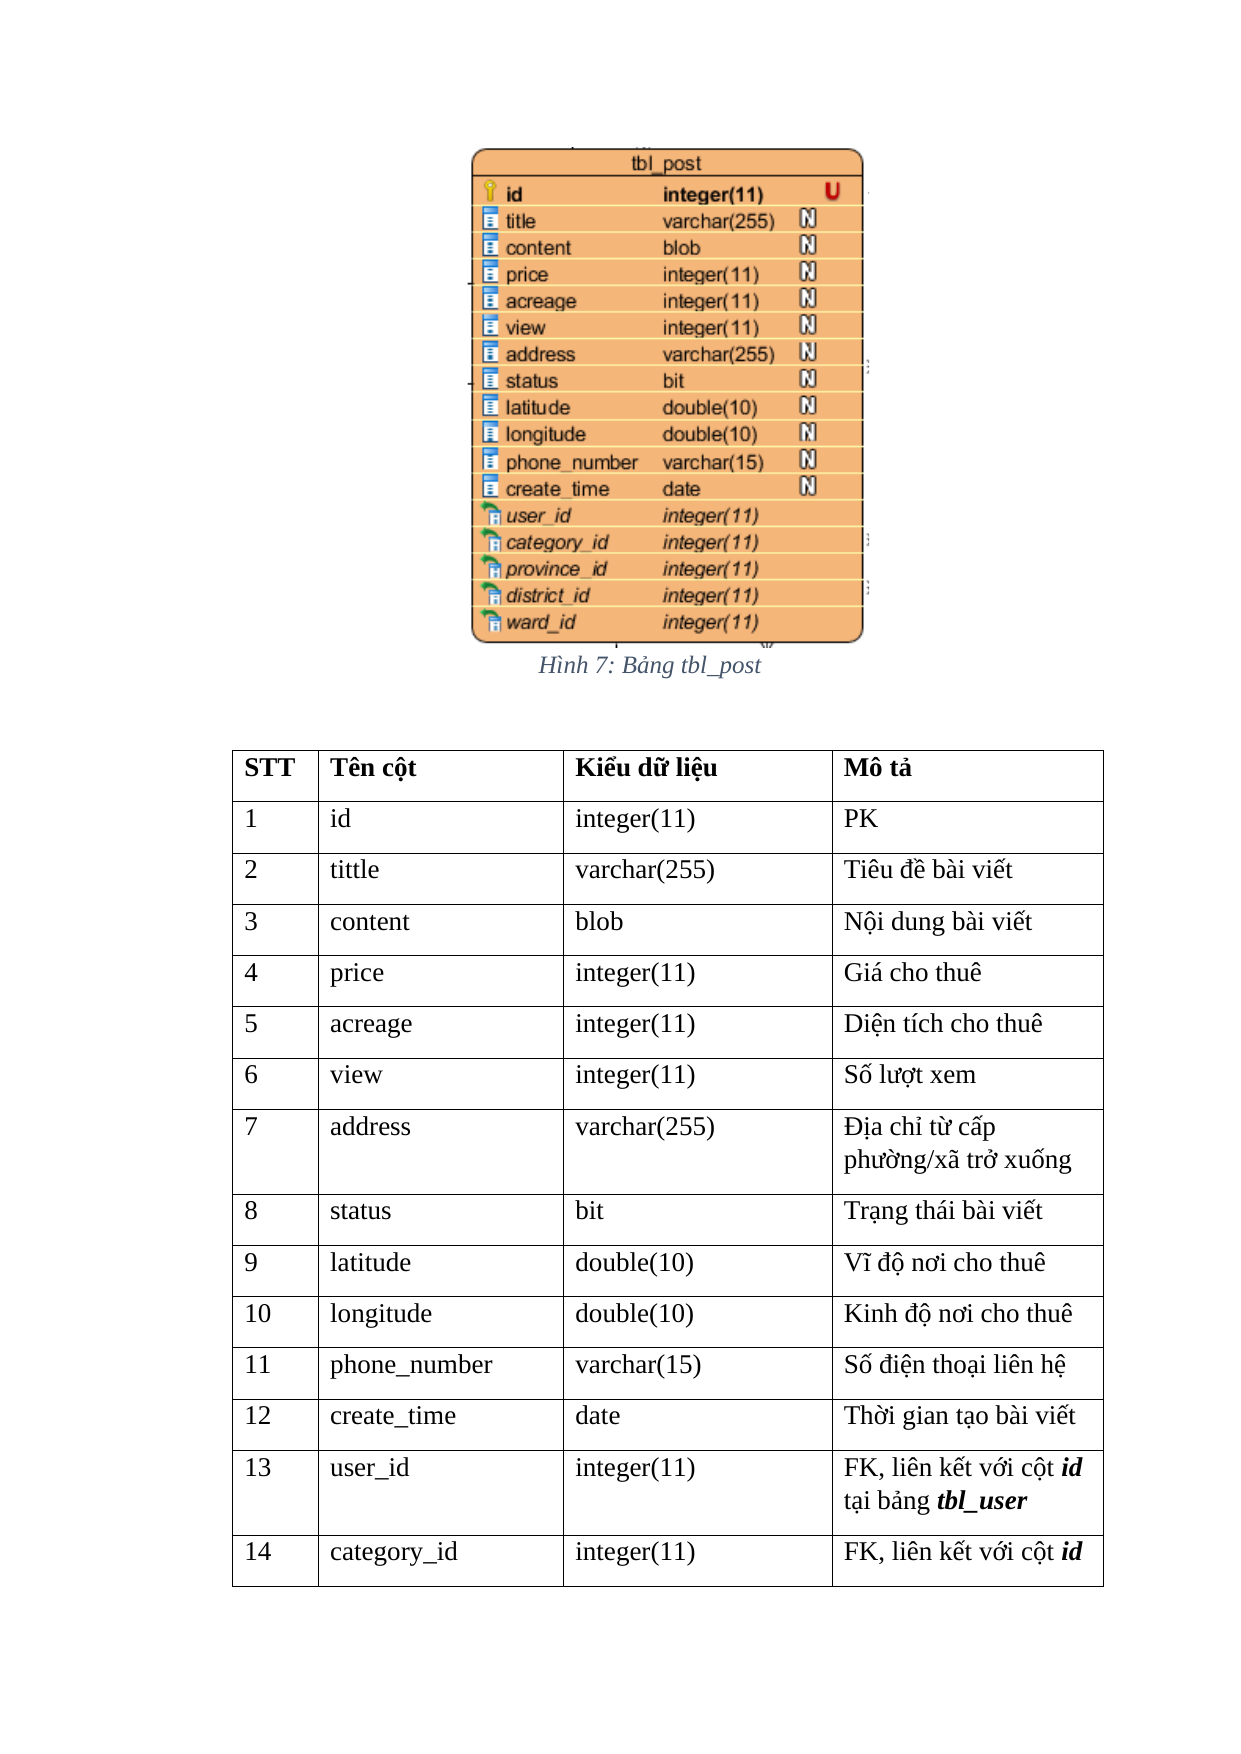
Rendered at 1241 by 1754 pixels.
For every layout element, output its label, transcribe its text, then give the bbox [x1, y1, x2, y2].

table_cell bit [564, 1195, 832, 1245]
table_cell Nội dung bài viết [833, 905, 1103, 955]
table_cell status [319, 1195, 563, 1245]
table_cell 11 [233, 1348, 318, 1398]
table_cell Số lượt xem [833, 1059, 1103, 1109]
table_cell price [319, 956, 563, 1006]
table_cell tittle [319, 854, 563, 904]
table_cell varchar(255) [564, 1110, 832, 1193]
table_cell 8 [233, 1195, 318, 1245]
table_cell integer(11) [564, 1059, 832, 1109]
table_header STT [233, 751, 318, 801]
table_cell integer(11) [564, 956, 832, 1006]
table_cell 4 [233, 956, 318, 1006]
table_cell Kinh độ nơi cho thuê [833, 1297, 1103, 1347]
table_cell acreage [319, 1007, 563, 1057]
table_cell double(10) [564, 1246, 832, 1296]
table_cell latitude [319, 1246, 563, 1296]
table_cell longitude [319, 1297, 563, 1347]
table_header Mô tả [833, 751, 1103, 801]
table_cell 1 [233, 802, 318, 852]
table_cell 13 [233, 1451, 318, 1534]
table_cell varchar(255) [564, 854, 832, 904]
table_cell view [319, 1059, 563, 1109]
table_cell integer(11) [564, 1007, 832, 1057]
table_cell 3 [233, 905, 318, 955]
text Hình 7: Bảng tbl_post [207, 650, 1093, 679]
picture [467, 147, 870, 648]
table_cell integer(11) [564, 802, 832, 852]
table_cell date [564, 1400, 832, 1450]
table_cell varchar(15) [564, 1348, 832, 1398]
table_cell phone_number [319, 1348, 563, 1398]
table_cell integer(11) [564, 1536, 832, 1586]
table_cell Giá cho thuê [833, 956, 1103, 1006]
table_cell Tiêu đề bài viết [833, 854, 1103, 904]
table_cell PK [833, 802, 1103, 852]
table_cell 5 [233, 1007, 318, 1057]
table_cell address [319, 1110, 563, 1193]
table_cell 6 [233, 1059, 318, 1109]
table_cell 14 [233, 1536, 318, 1586]
table_cell 9 [233, 1246, 318, 1296]
table_header Tên cột [319, 751, 563, 801]
table_cell double(10) [564, 1297, 832, 1347]
table_cell 2 [233, 854, 318, 904]
table_cell 10 [233, 1297, 318, 1347]
table_cell 12 [233, 1400, 318, 1450]
table_cell Số điện thoại liên hệ [833, 1348, 1103, 1398]
table_cell id [319, 802, 563, 852]
table_header Kiểu dữ liệu [564, 751, 832, 801]
table_cell Trạng thái bài viết [833, 1195, 1103, 1245]
table_cell blob [564, 905, 832, 955]
table_cell 7 [233, 1110, 318, 1193]
table_cell Diện tích cho thuê [833, 1007, 1103, 1057]
table_cell integer(11) [564, 1451, 832, 1534]
table_cell Vĩ độ nơi cho thuê [833, 1246, 1103, 1296]
table_cell user_id [319, 1451, 563, 1534]
table_cell content [319, 905, 563, 955]
table_cell create_time [319, 1400, 563, 1450]
table_cell FK, liên kết với cột id tại bảng tbl_user [833, 1451, 1103, 1534]
table_cell Thời gian tạo bài viết [833, 1400, 1103, 1450]
table_cell category_id [319, 1536, 563, 1586]
table_cell Địa chỉ từ cấp phường/xã trở xuống [833, 1110, 1103, 1193]
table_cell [833, 1536, 1103, 1586]
